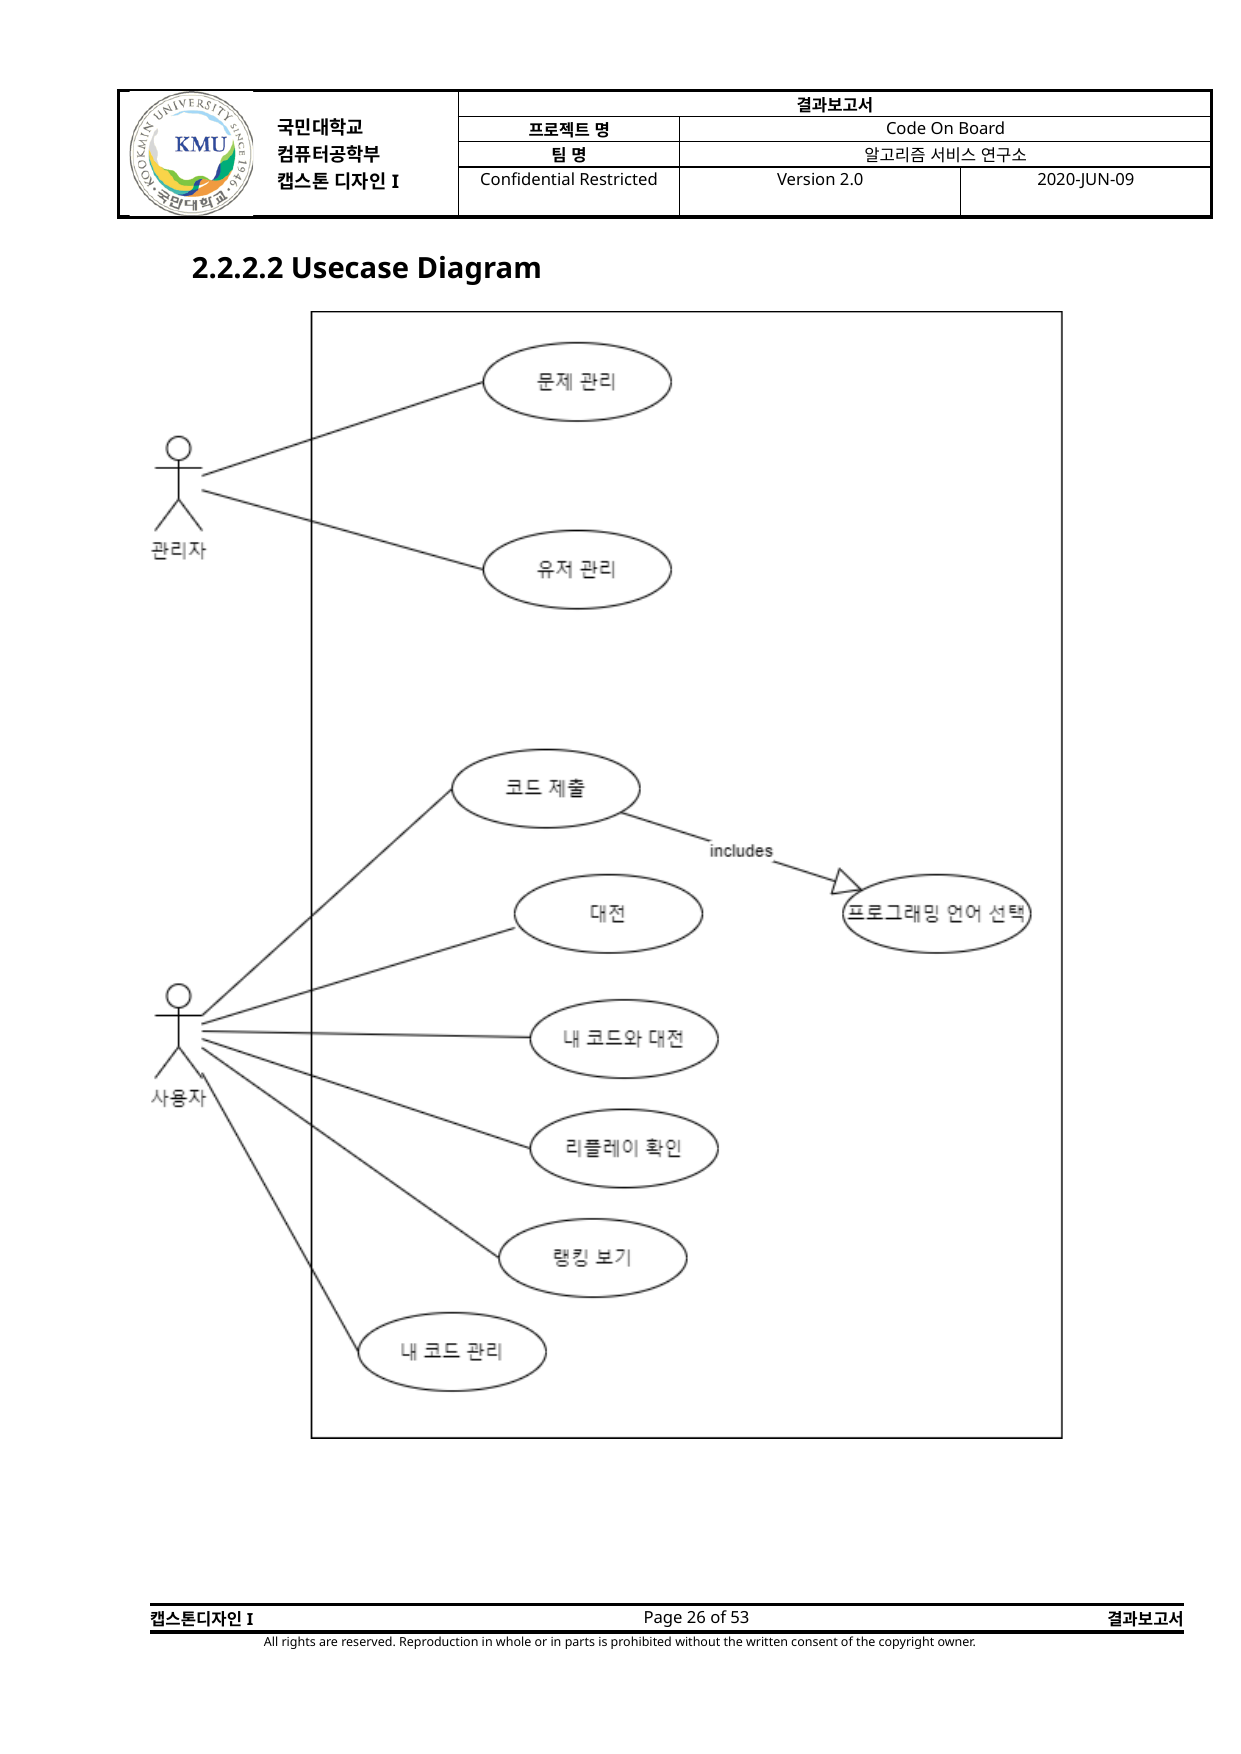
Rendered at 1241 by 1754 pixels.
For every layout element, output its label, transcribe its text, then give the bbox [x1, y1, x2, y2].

picture [150, 311, 1063, 1439]
subtitle 2.2.2.2 Usecase Diagram [192, 247, 1090, 287]
picture [129, 91, 254, 216]
